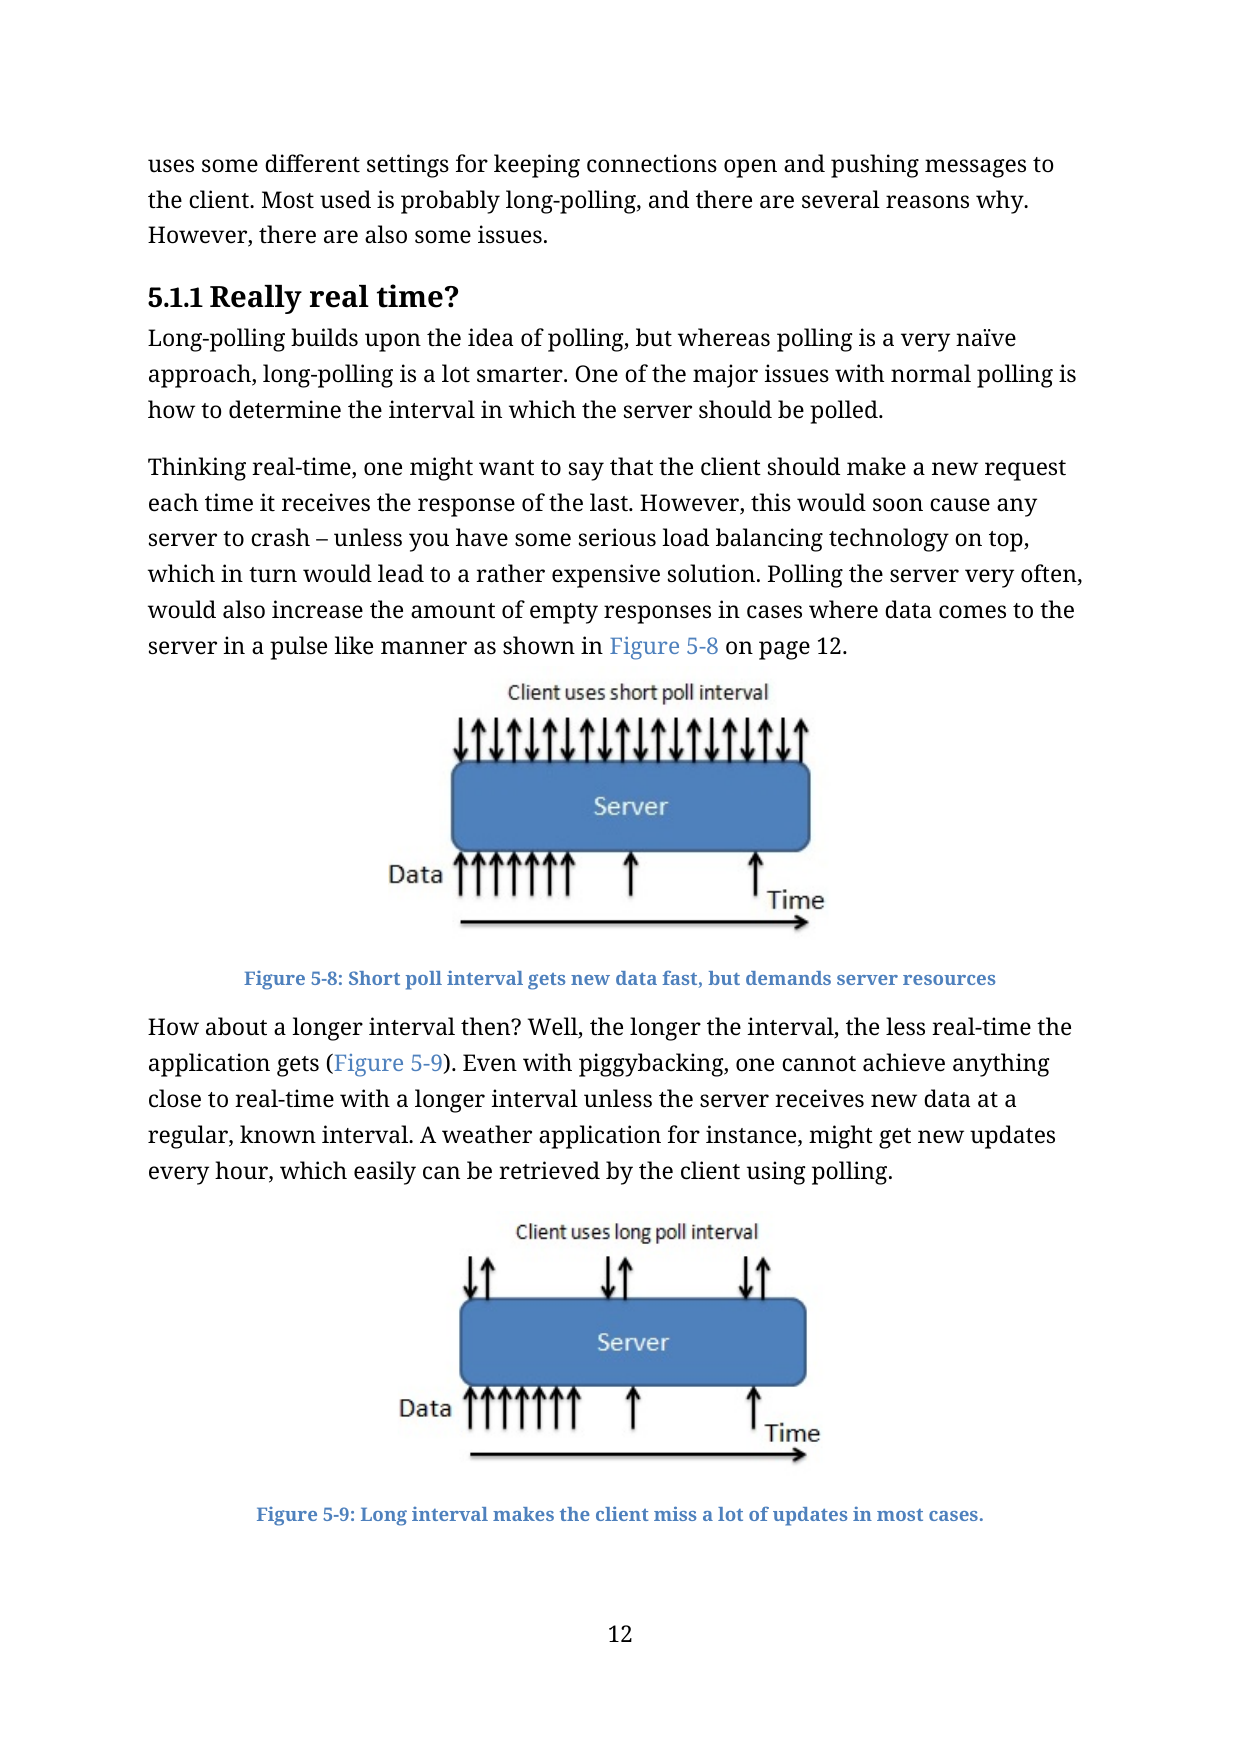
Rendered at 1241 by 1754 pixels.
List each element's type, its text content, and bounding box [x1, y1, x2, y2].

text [148, 148, 1093, 251]
text Long-polling builds upon the idea of polling, but whereas polling is a very naïve approach, long-polling is a lot smarter. One of the major issues with normal polling is how to determine the interval in which the server should be polled. [148, 322, 1093, 425]
picture [388, 666, 853, 940]
subtitle Really real time? [148, 276, 1093, 316]
picture [397, 1211, 843, 1497]
